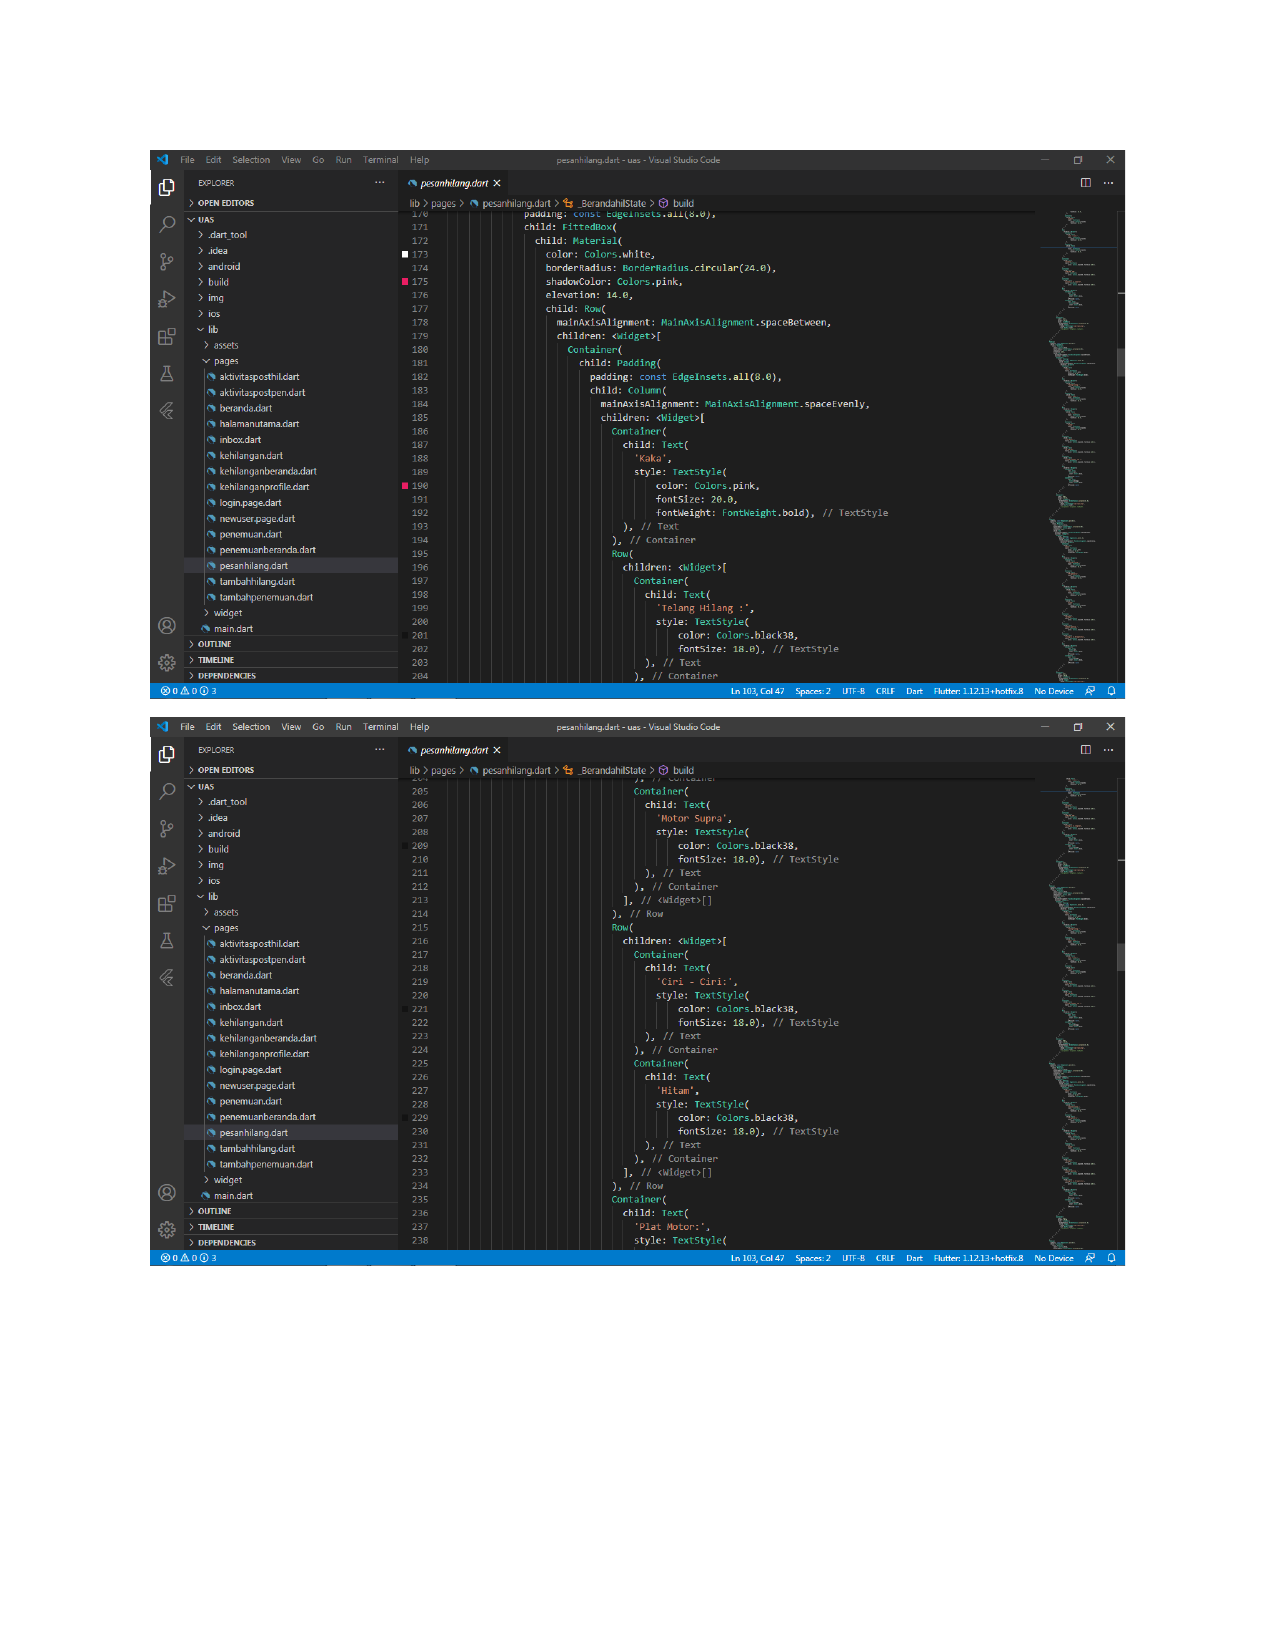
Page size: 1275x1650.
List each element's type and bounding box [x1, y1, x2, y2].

picture [150, 717, 1125, 1266]
picture [150, 150, 1125, 699]
